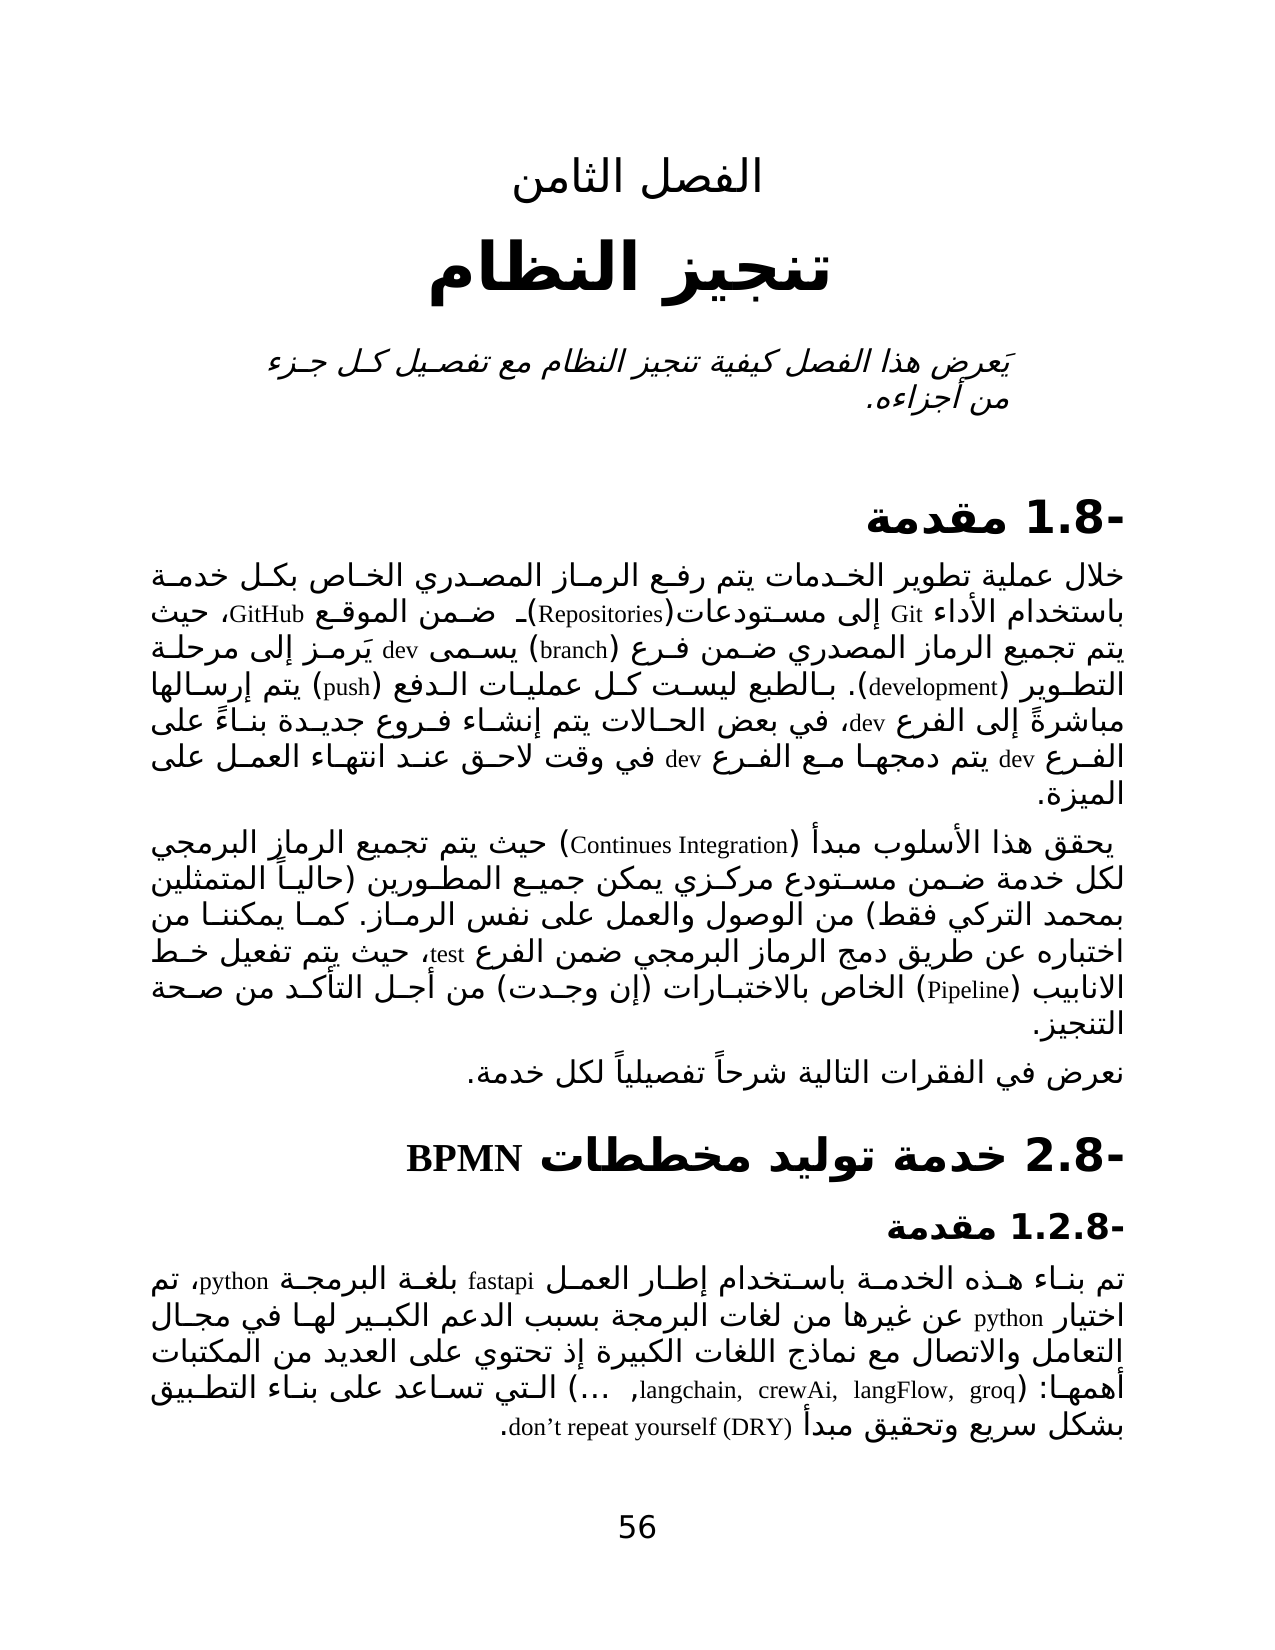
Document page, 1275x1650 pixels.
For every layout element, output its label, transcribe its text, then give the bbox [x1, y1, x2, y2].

text -1.2.8 مقدمة [150, 1207, 1125, 1248]
text يحقق هذا الأسلوب مبدأ (Continues Integration) حيث يتم تجميع الرماز البرمجي لكل خدمة ضمن مستودع مركزي يمكن جميع المطورين (حالياً المتمثلين بمحمد التركي فقط) من الوصول والعمل على نفس الرماز. كما يمكننا من اختباره عن طريق دمج الرماز البرمجي ضمن الفرع test، حيث يتم تفعيل خط الانابيب (Pipeline) الخاص بالاختبارات (إن وجدت) من أجل التأكد من صحة التنجيز. [150, 824, 1125, 1042]
text الفصل الثامن [150, 150, 1125, 203]
text -2.8 خدمة توليد مخططات BPMN [150, 1128, 1125, 1182]
text -1.8 مقدمة [150, 491, 1125, 544]
text خلال عملية تطوير الخدمات يتم رفع الرماز المصدري الخاص بكل خدمة باستخدام الأداء Git إلى مستودعات(Repositories) ضمن الموقع GitHub، حيث يتم تجميع الرماز المصدري ضمن فرع (branch) يسمى dev يَرمز إلى مرحلة التطوير (development). بالطبع ليست كل عمليات الدفع (push) يتم إرسالها مباشرةً إلى الفرع dev، في بعض الحالات يتم إنشاء فروع جديدة بناءً على الفرع dev يتم دمجها مع الفرع dev في وقت لاحق عند انتهاء العمل على الميزة. [150, 557, 1125, 811]
text تنجيز النظام [225, 228, 1036, 306]
text تم بناء هذه الخدمة باستخدام إطار العمل fastapi بلغة البرمجة python، تم اختيار python عن غيرها من لغات البرمجة بسبب الدعم الكبير لها في مجال التعامل والاتصال مع نماذج اللغات الكبيرة إذ تحتوي على العديد من المكتبات أهمها: (langchain, crewAi, langFlow, groq, …) التي تساعد على بناء التطبيق بشكل سريع وتحقيق مبدأ don’t repeat yourself (DRY). [150, 1261, 1125, 1442]
text نعرض في الفقرات التالية شرحاً تفصيلياً لكل خدمة. [150, 1054, 1125, 1091]
text يَعرض هذا الفصل كيفية تنجيز النظام مع تفصيل كل جزء من أجزاءه. [262, 343, 1009, 416]
